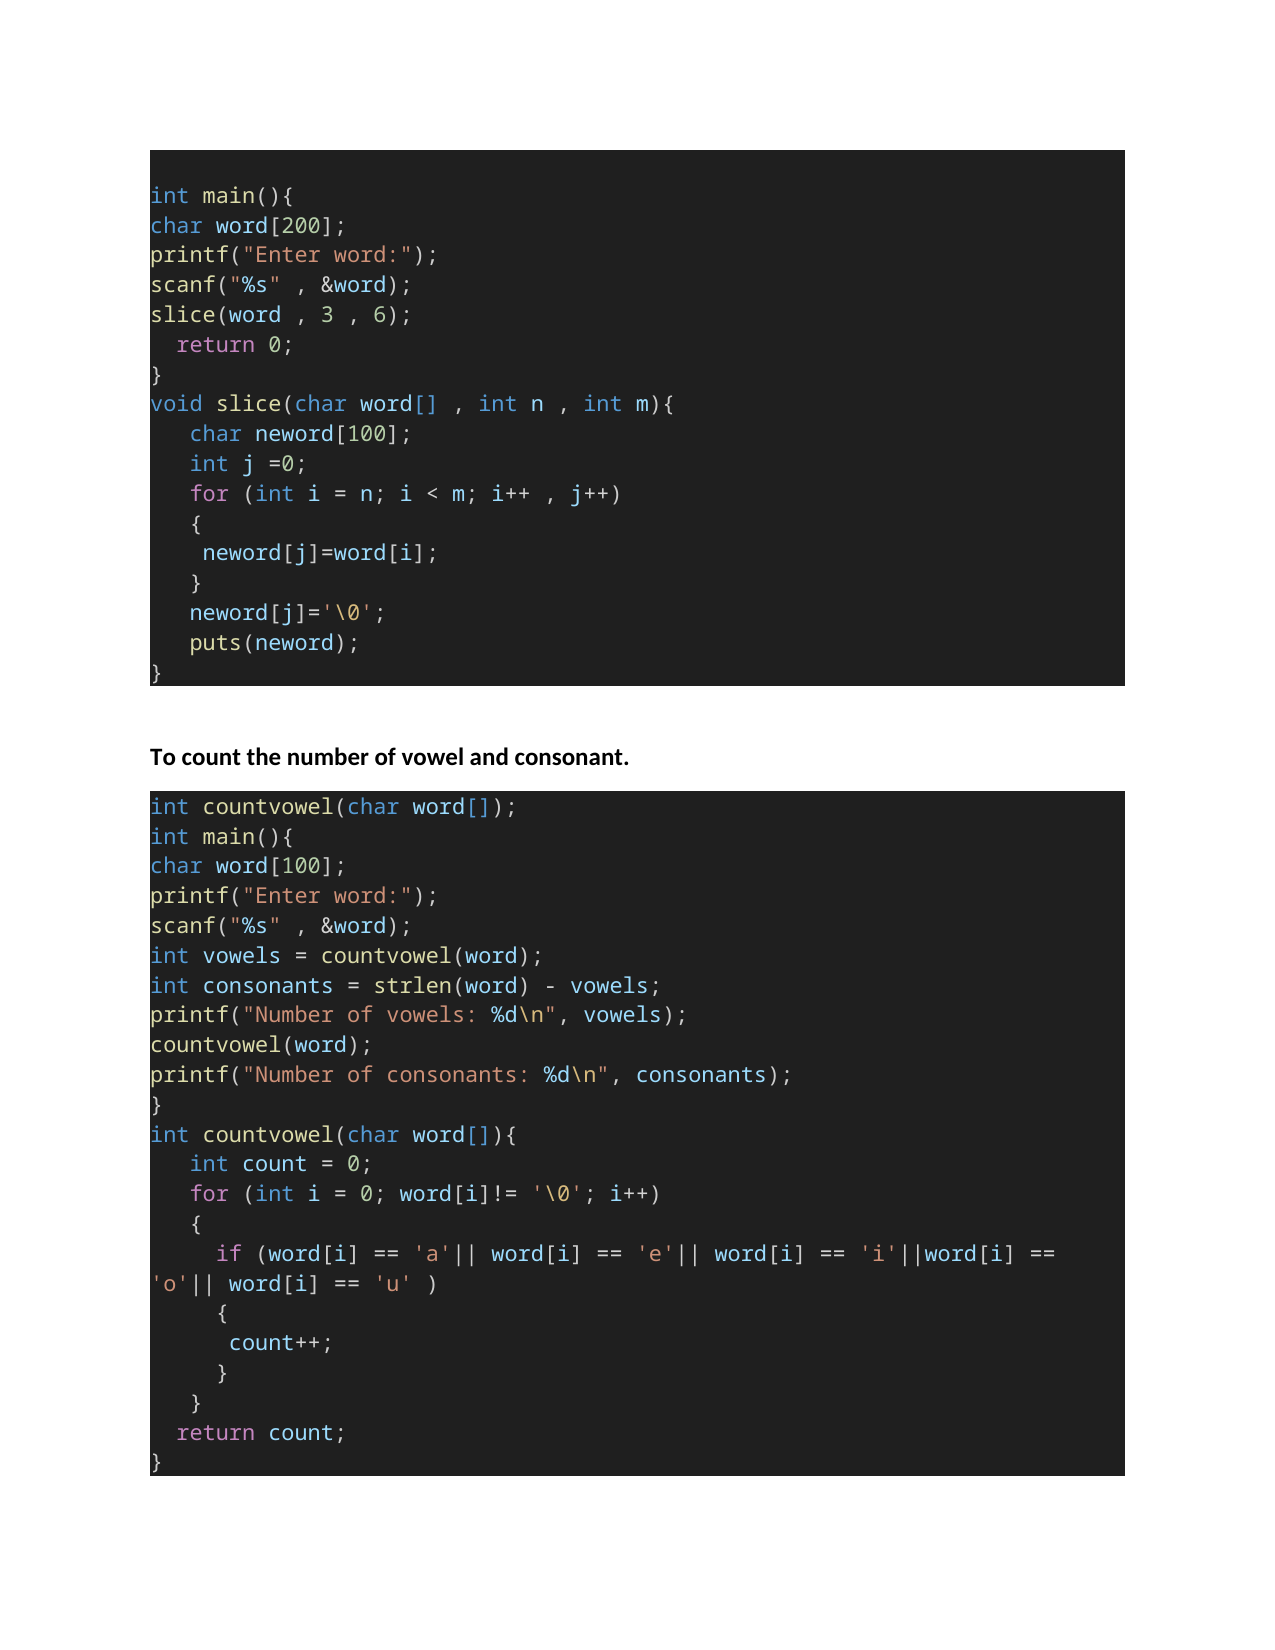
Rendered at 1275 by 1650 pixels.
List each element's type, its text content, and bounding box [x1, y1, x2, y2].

text countvowel(word); [150, 1029, 1125, 1059]
text int main(){ [150, 180, 1125, 209]
text int countvowel(char word[]){ [150, 1119, 1125, 1148]
text } [150, 567, 1125, 597]
text for (int i = n; i < m; i++ , j++) [150, 478, 1125, 507]
text printf("Number of consonants: %d\n", consonants); [150, 1059, 1125, 1089]
text return count; [150, 1417, 1125, 1446]
text printf("Enter word:"); [150, 880, 1125, 910]
text int count = 0; [150, 1148, 1125, 1178]
text } [150, 1446, 1125, 1476]
text { [150, 507, 1125, 537]
text } [150, 1357, 1125, 1387]
text scanf("%s" , &word); [150, 910, 1125, 940]
text } [150, 358, 1125, 388]
text scanf("%s" , &word); [150, 269, 1125, 299]
text puts(neword); [150, 627, 1125, 656]
text slice(word , 3 , 6); [150, 299, 1125, 329]
text count++; [150, 1327, 1125, 1357]
text for (int i = 0; word[i]!= '\0'; i++) [150, 1178, 1125, 1208]
text if (word[i] == 'a'|| word[i] == 'e'|| word[i] == 'i'||word[i] == 'o'|| word[i] == 'u' ) [150, 1238, 1125, 1297]
text int countvowel(char word[]); [150, 791, 1125, 821]
text } [150, 656, 1125, 686]
text char word[200]; [150, 209, 1125, 239]
text neword[j]=word[i]; [150, 537, 1125, 567]
text } [150, 1387, 1125, 1417]
text char neword[100]; [150, 418, 1125, 448]
text } [150, 1089, 1125, 1119]
text return 0; [150, 329, 1125, 358]
text int main(){ [150, 821, 1125, 851]
text { [150, 1208, 1125, 1238]
text void slice(char word[] , int n , int m){ [150, 388, 1125, 418]
text neword[j]='\0'; [150, 597, 1125, 627]
text { [150, 1297, 1125, 1327]
text printf("Enter word:"); [150, 239, 1125, 269]
text To count the number of vowel and consonant. [150, 741, 1125, 772]
text int j =0; [150, 448, 1125, 478]
text printf("Number of vowels: %d\n", vowels); [150, 999, 1125, 1029]
text int vowels = countvowel(word); [150, 940, 1125, 970]
text char word[100]; [150, 851, 1125, 880]
text int consonants = strlen(word) - vowels; [150, 970, 1125, 999]
